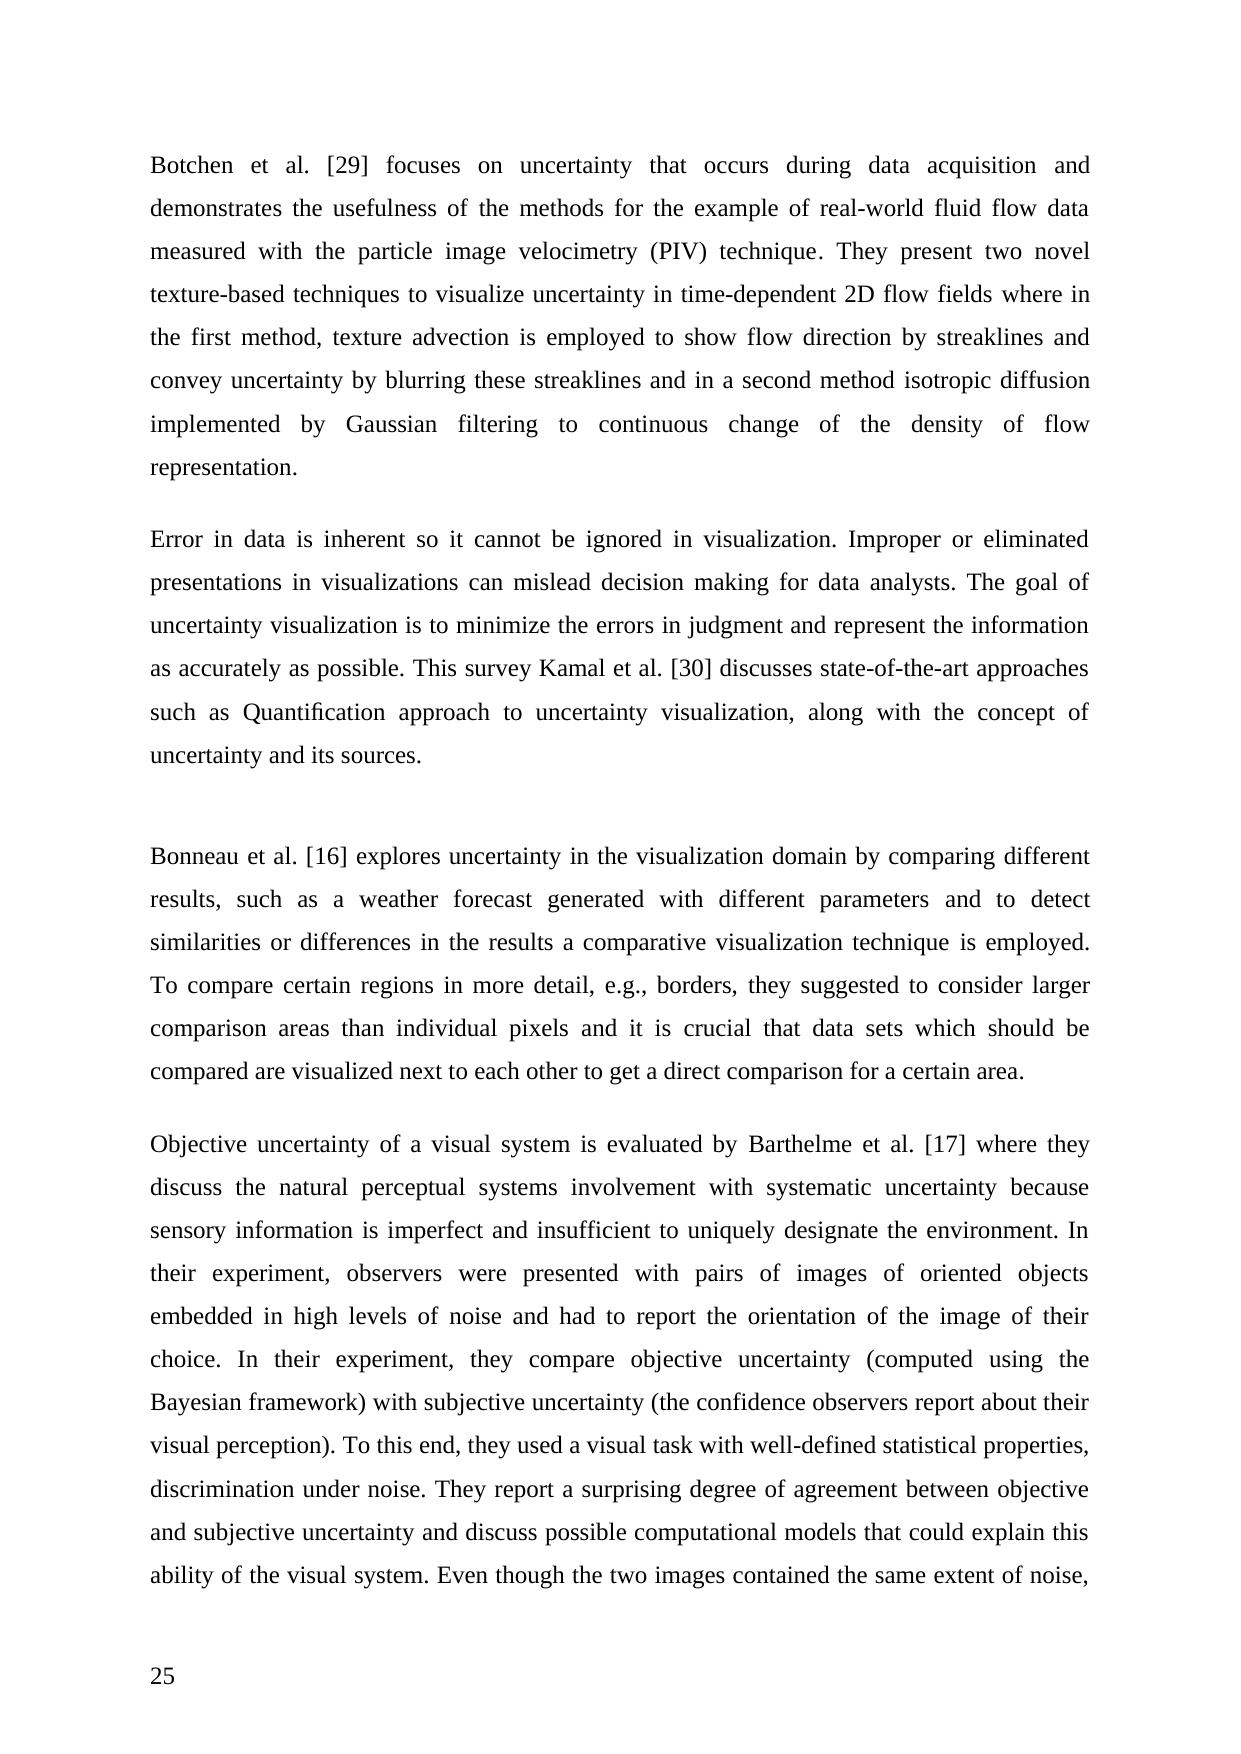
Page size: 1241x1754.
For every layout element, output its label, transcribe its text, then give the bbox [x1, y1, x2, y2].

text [150, 1129, 1090, 1589]
text Botchen et al. [29] focuses on uncertainty that occurs during data acquisition and demonstrates the usefulness of the methods for the example of real-world fluid flow data measured with the particle image velocimetry (PIV) technique. They present two novel texture-based techniques to visualize uncertainty in time-dependent 2D flow fields where in the first method, texture advection is employed to show flow direction by streaklines and convey uncertainty by blurring these streaklines and in a second method isotropic diffusion implemented by Gaussian filtering to continuous change of the density of flow representation. [150, 150, 1090, 481]
text Bonneau et al. [16] explores uncertainty in the visualization domain by comparing different results, such as a weather forecast generated with different parameters and to detect similarities or differences in the results a comparative visualization technique is employed. To compare certain regions in more detail, e.g., borders, they suggested to consider larger comparison areas than individual pixels and it is crucial that data sets which should be compared are visualized next to each other to get a direct comparison for a certain area. [150, 841, 1090, 1085]
text Error in data is inherent so it cannot be ignored in visualization. Improper or eliminated presentations in visualizations can mislead decision making for data analysts. The goal of uncertainty visualization is to minimize the errors in judgment and represent the information as accurately as possible. This survey Kamal et al. [30] discusses state-of-the-art approaches such as Quantiﬁcation approach to uncertainty visualization, along with the concept of uncertainty and its sources. [150, 524, 1090, 768]
